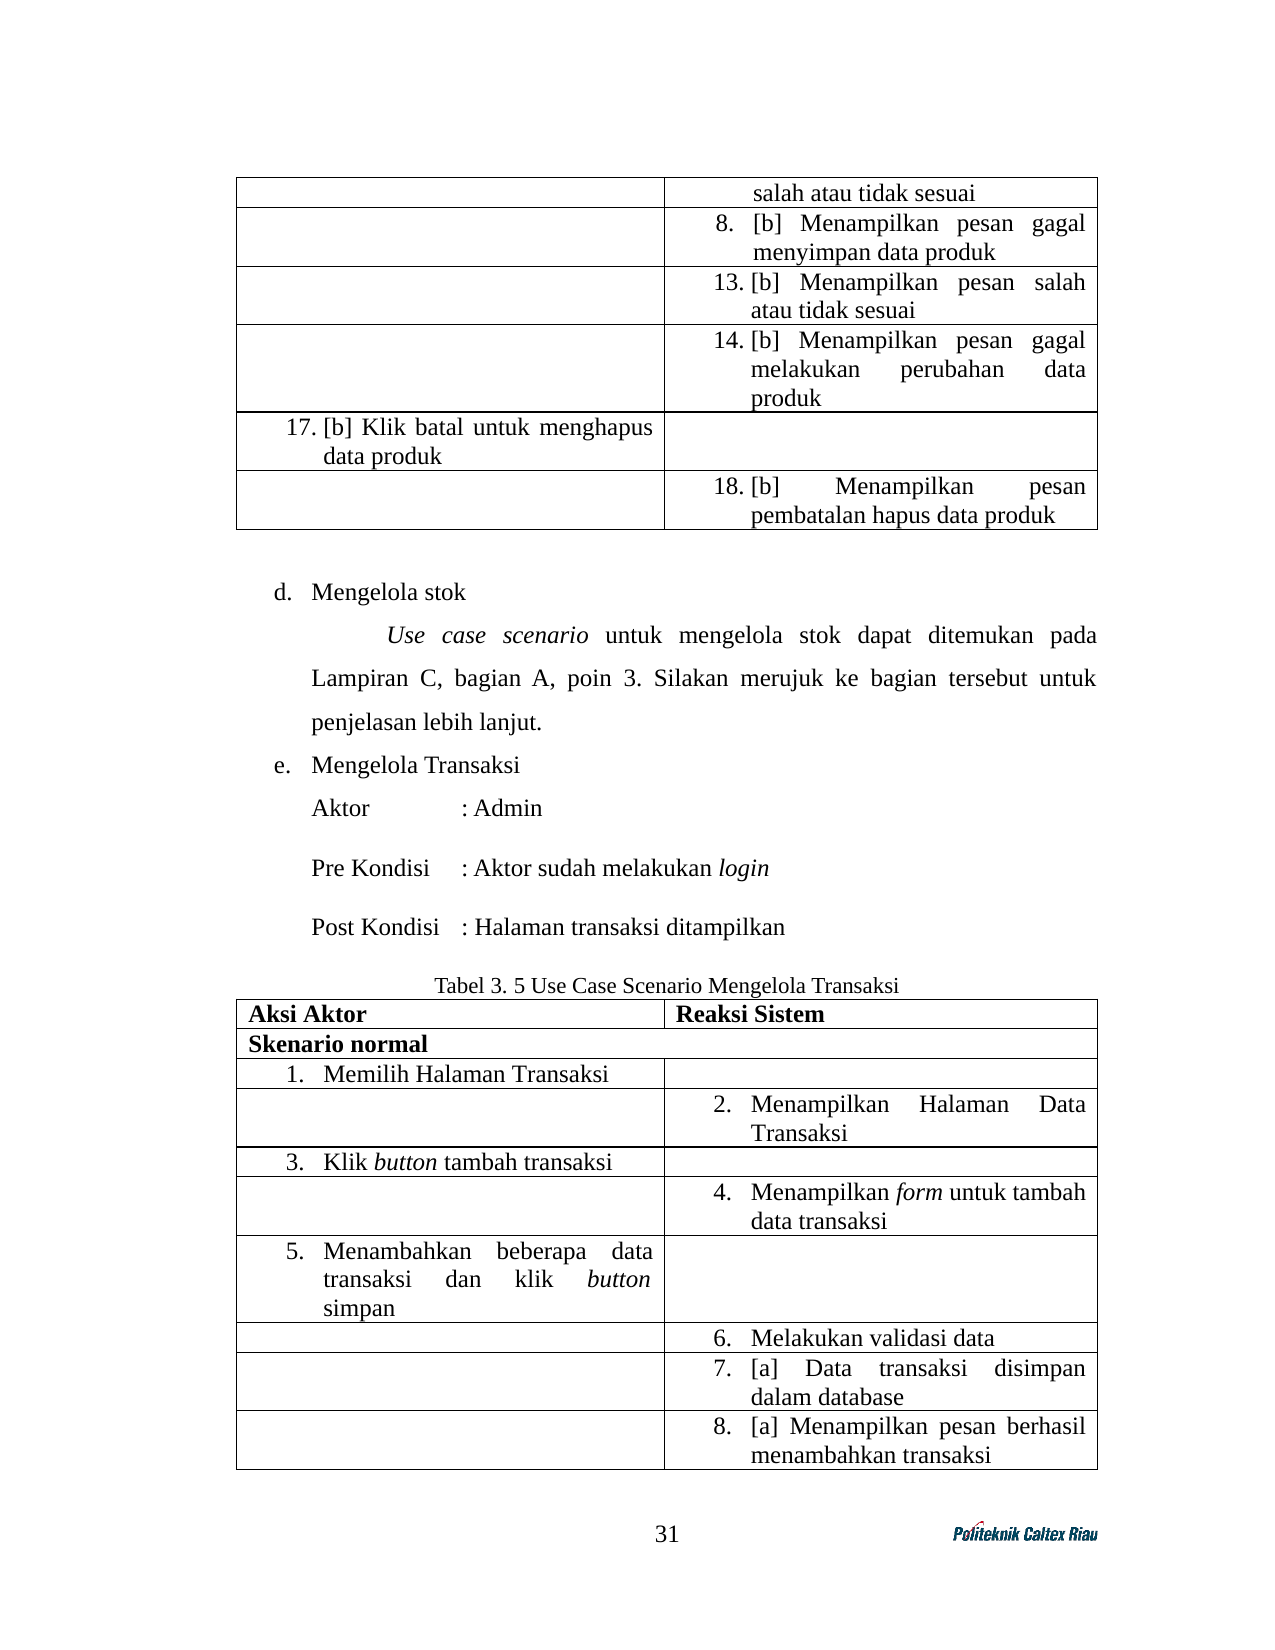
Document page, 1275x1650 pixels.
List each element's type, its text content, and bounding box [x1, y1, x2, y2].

picture [951, 1521, 1098, 1543]
table_cell [665, 413, 1097, 470]
table_cell [665, 1059, 1097, 1088]
list Use case scenario untuk mengelola stok dapat ditemukan pada Lampiran C, bagian A, poin 3. Silakan merujuk ke bagian tersebut untuk penjelasan lebih lanjut. [311, 620, 1098, 735]
table_cell Menampilkan Halaman Data Transaksi [665, 1089, 1097, 1146]
table_cell [237, 1323, 664, 1352]
list Mengelola stok [274, 577, 1098, 606]
table_cell [665, 1236, 1097, 1322]
table_cell [237, 267, 664, 324]
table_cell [665, 178, 1097, 207]
list Mengelola Transaksi [274, 750, 1098, 778]
text Aktor : Admin [311, 793, 1098, 822]
table_cell [237, 1353, 664, 1410]
table_cell Klik button tambah transaksi [237, 1148, 664, 1176]
table_cell Menambahkan beberapa data transaksi dan klik button simpan [237, 1236, 664, 1322]
table_cell [a] Data transaksi disimpan dalam database [665, 1353, 1097, 1410]
table_cell Skenario normal [237, 1029, 1097, 1058]
table_cell [237, 1177, 664, 1235]
table_cell [b] Menampilkan pesan gagal melakukan perubahan data produk [665, 325, 1097, 411]
table_cell [665, 1148, 1097, 1176]
table_cell Melakukan validasi data [665, 1323, 1097, 1352]
table_cell [237, 208, 664, 266]
text Pre Kondisi : Aktor sudah melakukan login [311, 853, 1098, 881]
table_cell [237, 178, 664, 207]
table_cell [b] Menampilkan pesan gagal menyimpan data produk [665, 208, 1097, 266]
table_cell [237, 471, 664, 528]
table_cell Menampilkan form untuk tambah data transaksi [665, 1177, 1097, 1235]
text Post Kondisi : Halaman transaksi ditampilkan [311, 912, 1098, 941]
table_cell [237, 1411, 664, 1469]
table_cell [237, 1089, 664, 1146]
table_cell [b] Menampilkan pesan salah atau tidak sesuai [665, 267, 1097, 324]
table_cell [a] Menampilkan pesan berhasil menambahkan transaksi [665, 1411, 1097, 1469]
table_header Aksi Aktor [237, 1000, 664, 1028]
table_cell [237, 325, 664, 411]
text Tabel 3. 5 Use Case Scenario Mengelola Transaksi [236, 972, 1098, 998]
table_header Reaksi Sistem [665, 1000, 1097, 1028]
table_cell [b] Menampilkan pesan pembatalan hapus data produk [665, 471, 1097, 528]
table_cell Memilih Halaman Transaksi [237, 1059, 664, 1088]
table_cell [b] Klik batal untuk menghapus data produk [237, 413, 664, 470]
